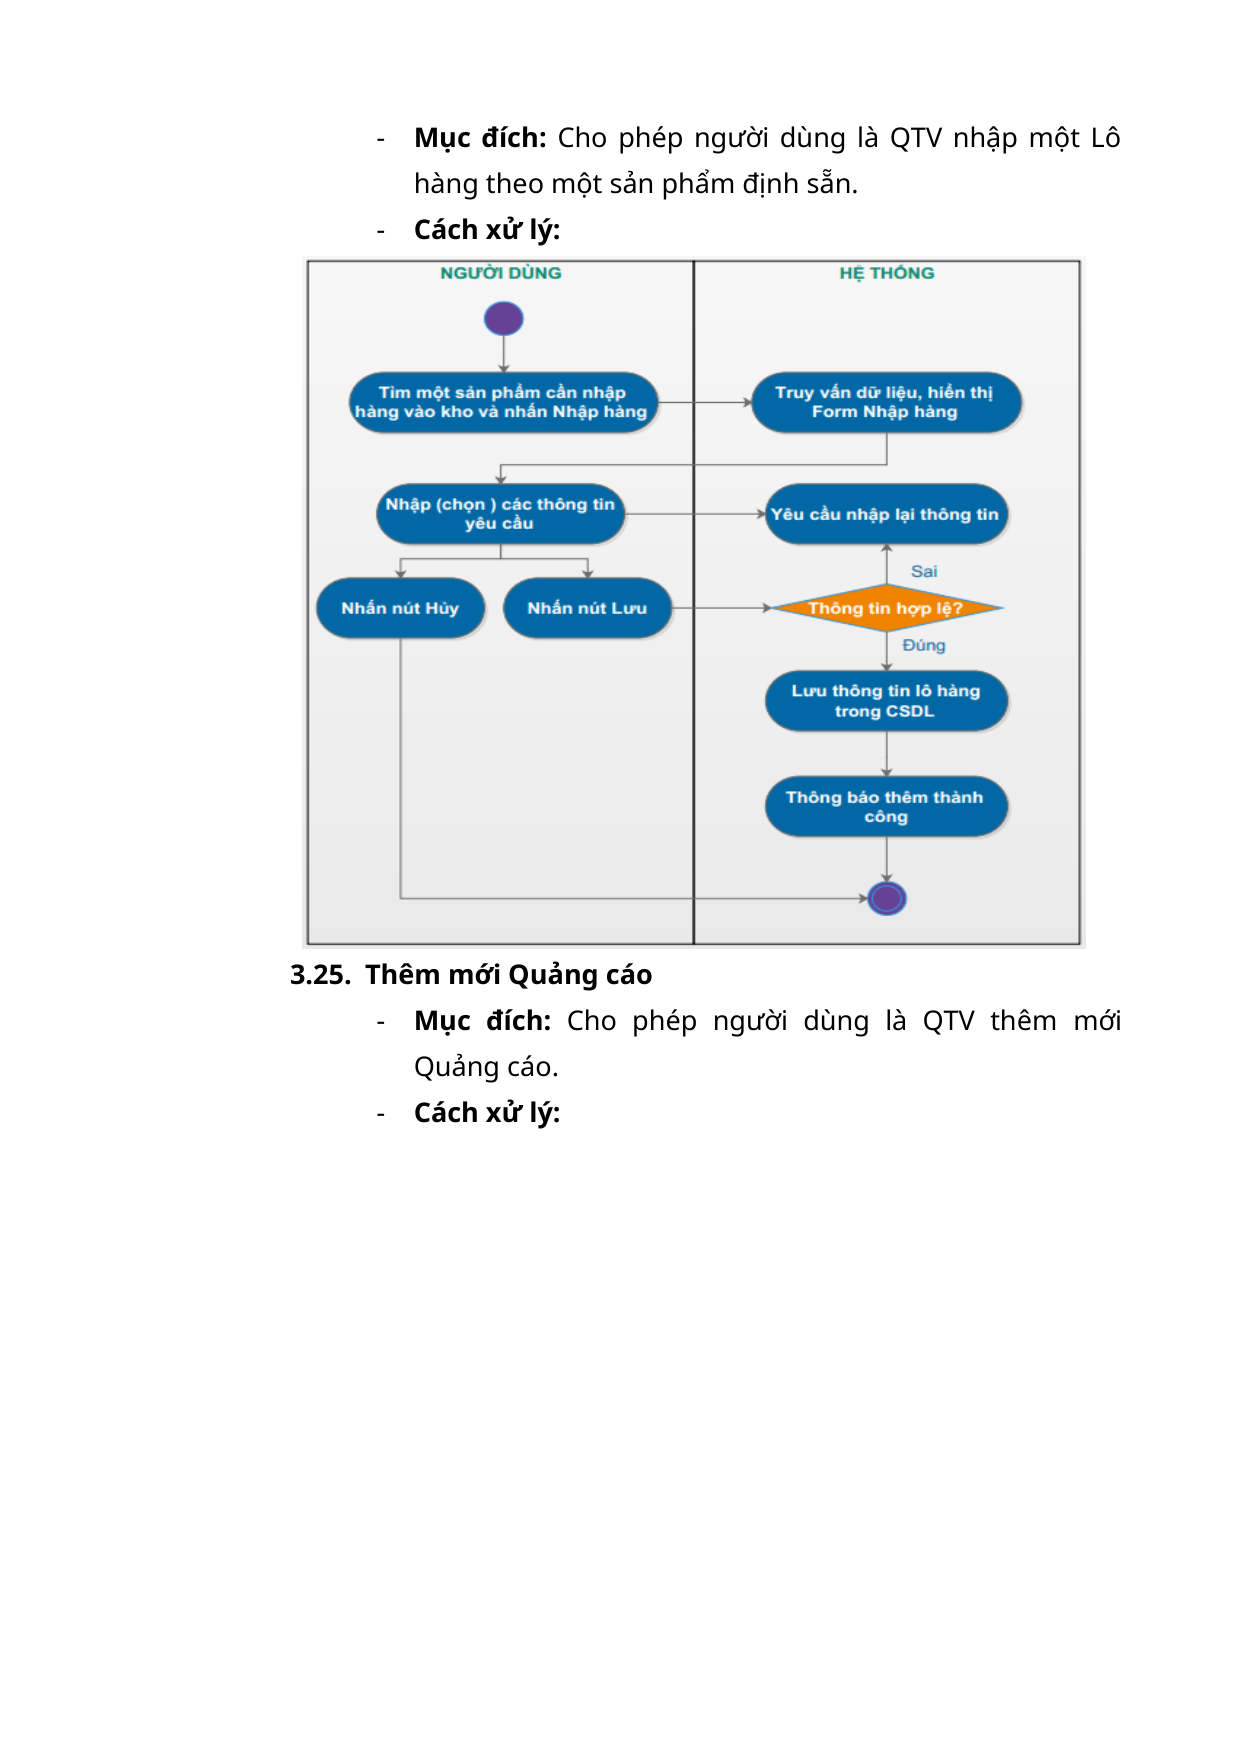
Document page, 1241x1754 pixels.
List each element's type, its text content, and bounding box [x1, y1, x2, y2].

list Mục đích: Cho phép người dùng là QTV thêm mới Quảng cáo. [376, 1002, 1122, 1084]
list Mục đích: Cho phép người dùng là QTV nhập một Lô hàng theo một sản phẩm định sẵn. [376, 118, 1122, 201]
list Cách xử lý: [376, 210, 1122, 247]
list Cách xử lý: [376, 1094, 1122, 1131]
list Thêm mới Quảng cáo [290, 956, 1122, 992]
picture [302, 256, 1086, 949]
